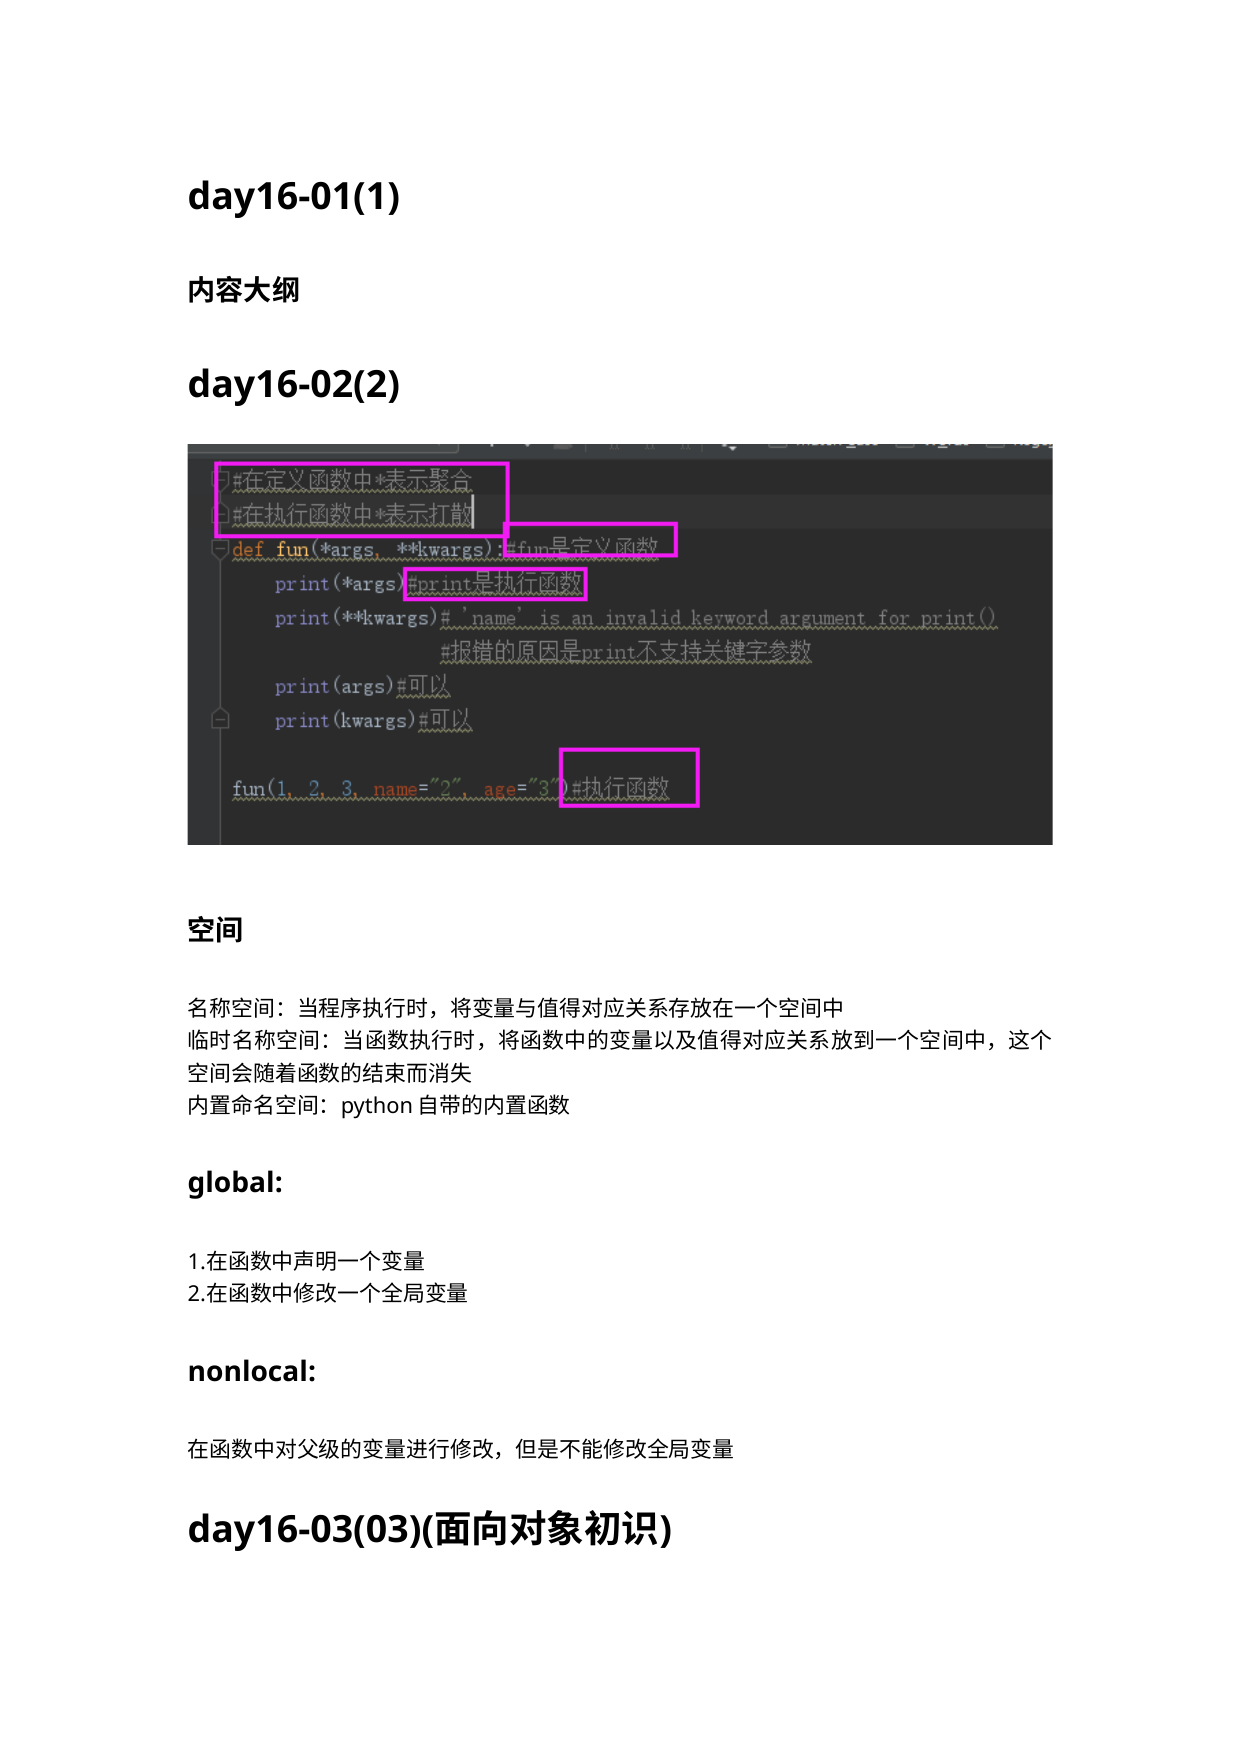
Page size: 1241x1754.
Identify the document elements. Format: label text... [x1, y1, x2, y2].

text 内置命名空间：python自带的内置函数 [187, 1088, 1053, 1120]
subtitle day16-03(03)(面向对象初识) [187, 1494, 1053, 1559]
subtitle 空间 [187, 896, 1053, 961]
text 名称空间：当程序执行时，将变量与值得对应关系存放在一个空间中 [187, 990, 1053, 1023]
picture [187, 444, 1053, 845]
text 2.在函数中修改一个全局变量 [187, 1276, 1053, 1309]
text 1.在函数中声明一个变量 [187, 1244, 1053, 1276]
subtitle nonlocal: [187, 1338, 1053, 1403]
subtitle day16-02(2) [187, 350, 1053, 415]
subtitle global: [187, 1149, 1053, 1214]
text 临时名称空间：当函数执行时，将函数中的变量以及值得对应关系放到一个空间中，这个空间会随着函数的结束而消失 [187, 1023, 1053, 1088]
text 在函数中对父级的变量进行修改，但是不能修改全局变量 [187, 1432, 1053, 1464]
subtitle 内容大纲 [187, 256, 1053, 321]
subtitle day16-01(1) [187, 162, 1053, 227]
